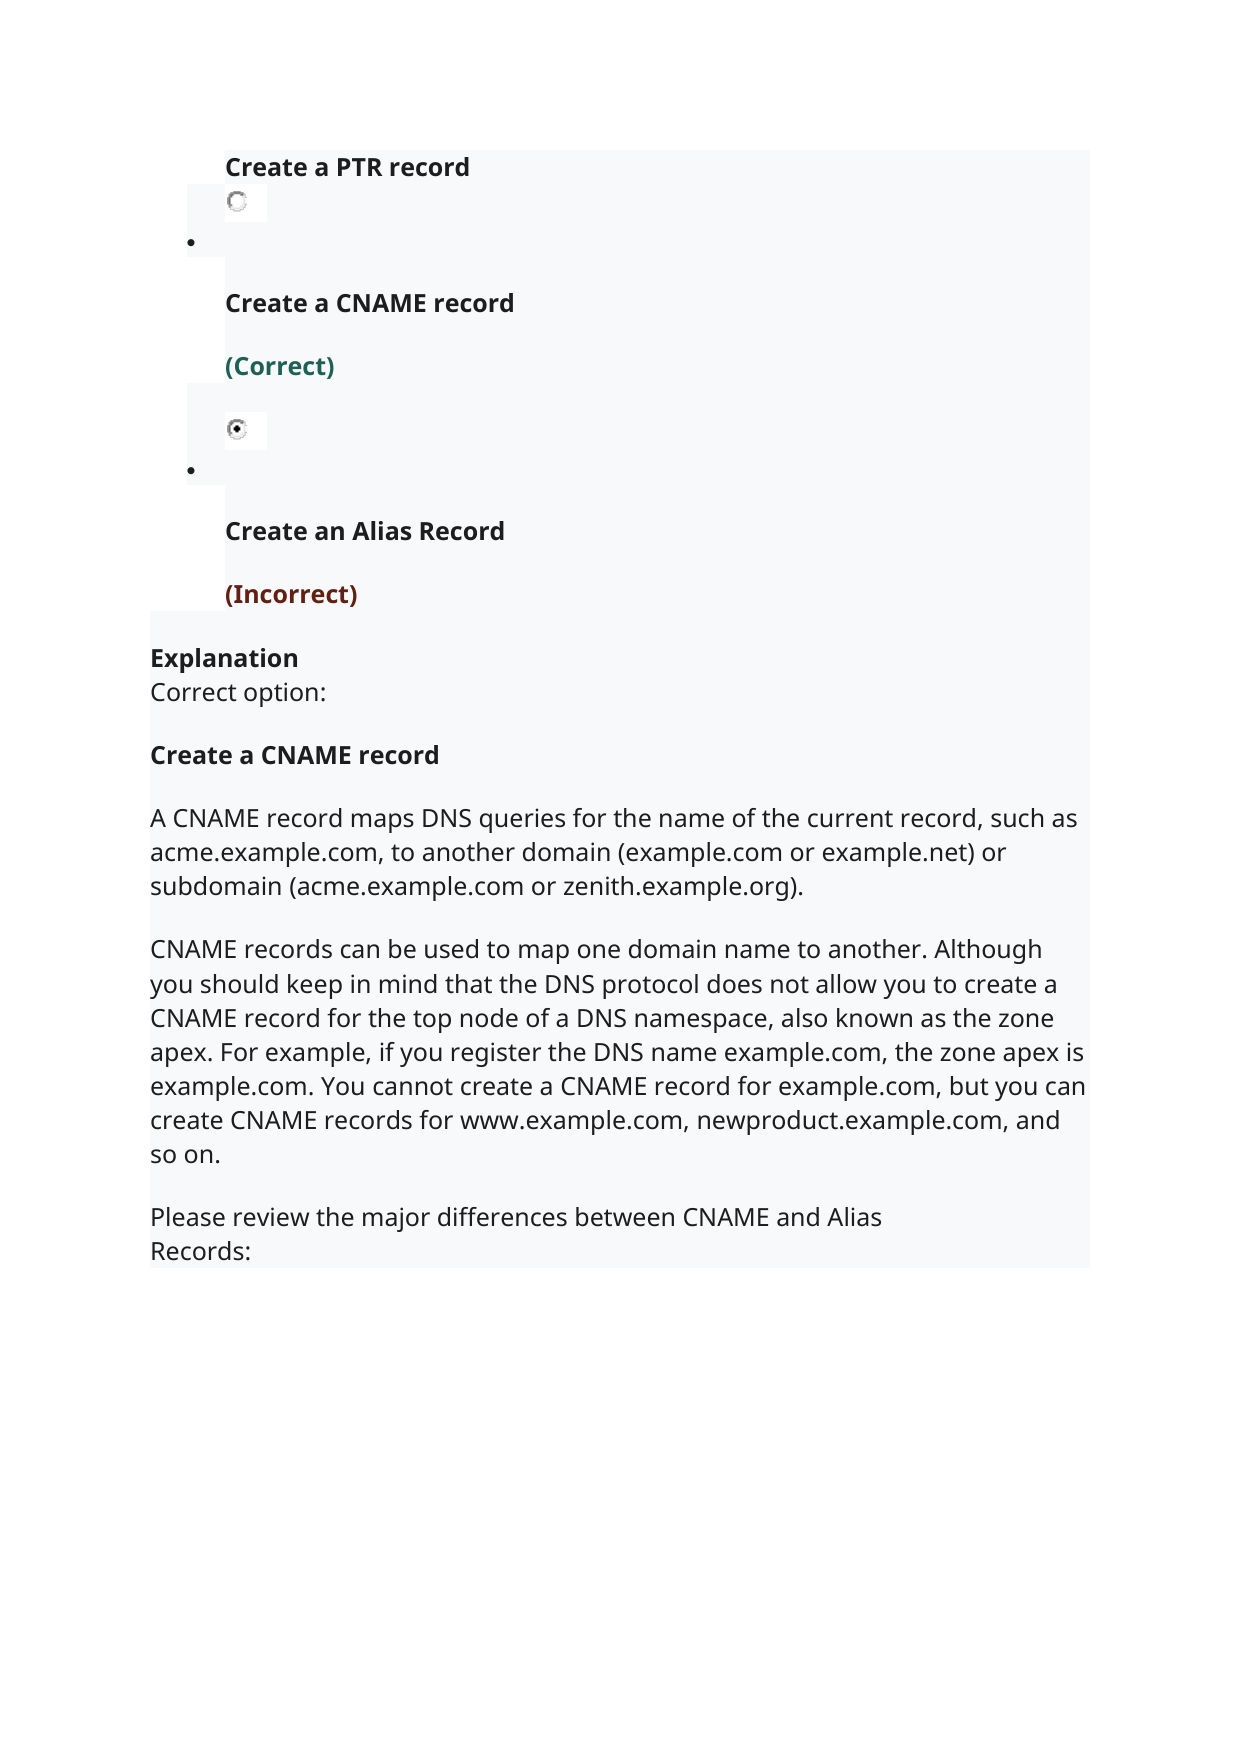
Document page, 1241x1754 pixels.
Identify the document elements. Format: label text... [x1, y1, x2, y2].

text Create an Alias Record [225, 514, 1090, 548]
text Explanation [150, 640, 1090, 674]
text (Correct) [225, 349, 1090, 383]
text Please review the major differences between CNAME and Alias Records: via - https://docs.aws.amazon.com/Route53/latest/DeveloperGuide/resource-record-sets-choosing-alias-non-alias.html [150, 1200, 1090, 1268]
text A CNAME record maps DNS queries for the name of the current record, such as acme.example.com, to another domain (example.com or example.net) or subdomain (acme.example.com or zenith.example.org). [150, 801, 1090, 903]
text CNAME records can be used to map one domain name to another. Although you should keep in mind that the DNS protocol does not allow you to create a CNAME record for the top node of a DNS namespace, also known as the zone apex. For example, if you register the DNS name example.com, the zone apex is example.com. You cannot create a CNAME record for example.com, but you can create CNAME records for www.example.com, newproduct.example.com, and so on. [150, 932, 1090, 1171]
text Create a CNAME record [225, 286, 1090, 320]
text Create a CNAME record [150, 738, 1090, 772]
text Correct option: [150, 674, 1090, 708]
text Create a PTR record [225, 150, 1090, 184]
text (Incorrect) [225, 577, 1090, 611]
